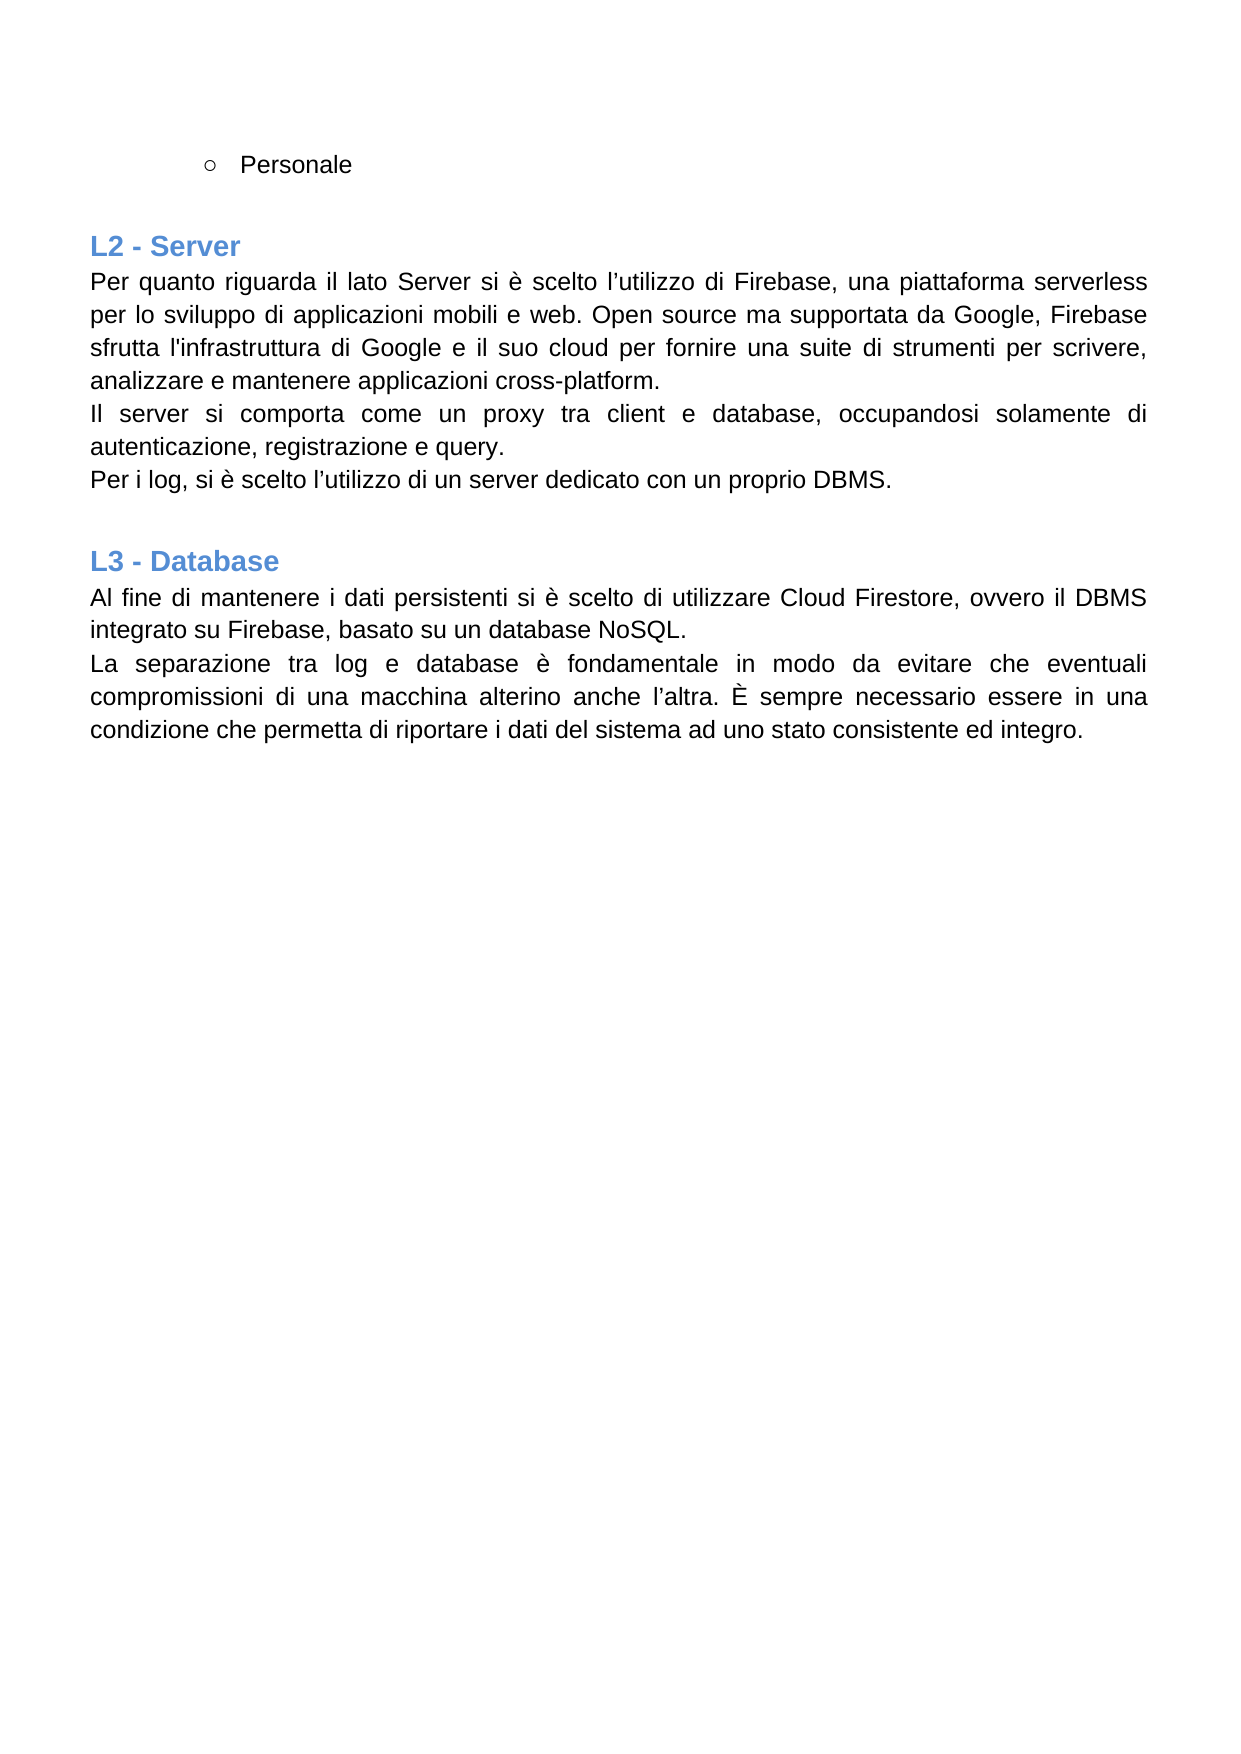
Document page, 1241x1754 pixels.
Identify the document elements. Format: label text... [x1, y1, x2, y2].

text Per quanto riguarda il lato Server si è scelto l’utilizzo di Firebase, una piattaforma serverless per lo sviluppo di applicazioni mobili e web. Open source ma supportata da Google, Firebase sfrutta l'infrastruttura di Google e il suo cloud per fornire una suite di strumenti per scrivere, analizzare e mantenere applicazioni cross-platform. [90, 267, 1149, 395]
text L3 - Database [90, 544, 1149, 577]
text La separazione tra log e database è fondamentale in modo da evitare che eventuali compromissioni di una macchina alterino anche l’altra. È sempre necessario essere in una condizione che permetta di riportare i dati del sistema ad uno stato consistente ed integro. [90, 648, 1149, 743]
text Il server si comporta come un proxy tra client e database, occupandosi solamente di autenticazione, registrazione e query. [90, 399, 1149, 461]
text L2 - Server [90, 229, 1149, 262]
list Personale [202, 150, 1149, 179]
text Al fine di mantenere i dati persistenti si è scelto di utilizzare Cloud Firestore, ovvero il DBMS integrato su Firebase, basato su un database NoSQL. [90, 582, 1149, 644]
text Per i log, si è scelto l’utilizzo di un server dedicato con un proprio DBMS. [90, 465, 1149, 494]
